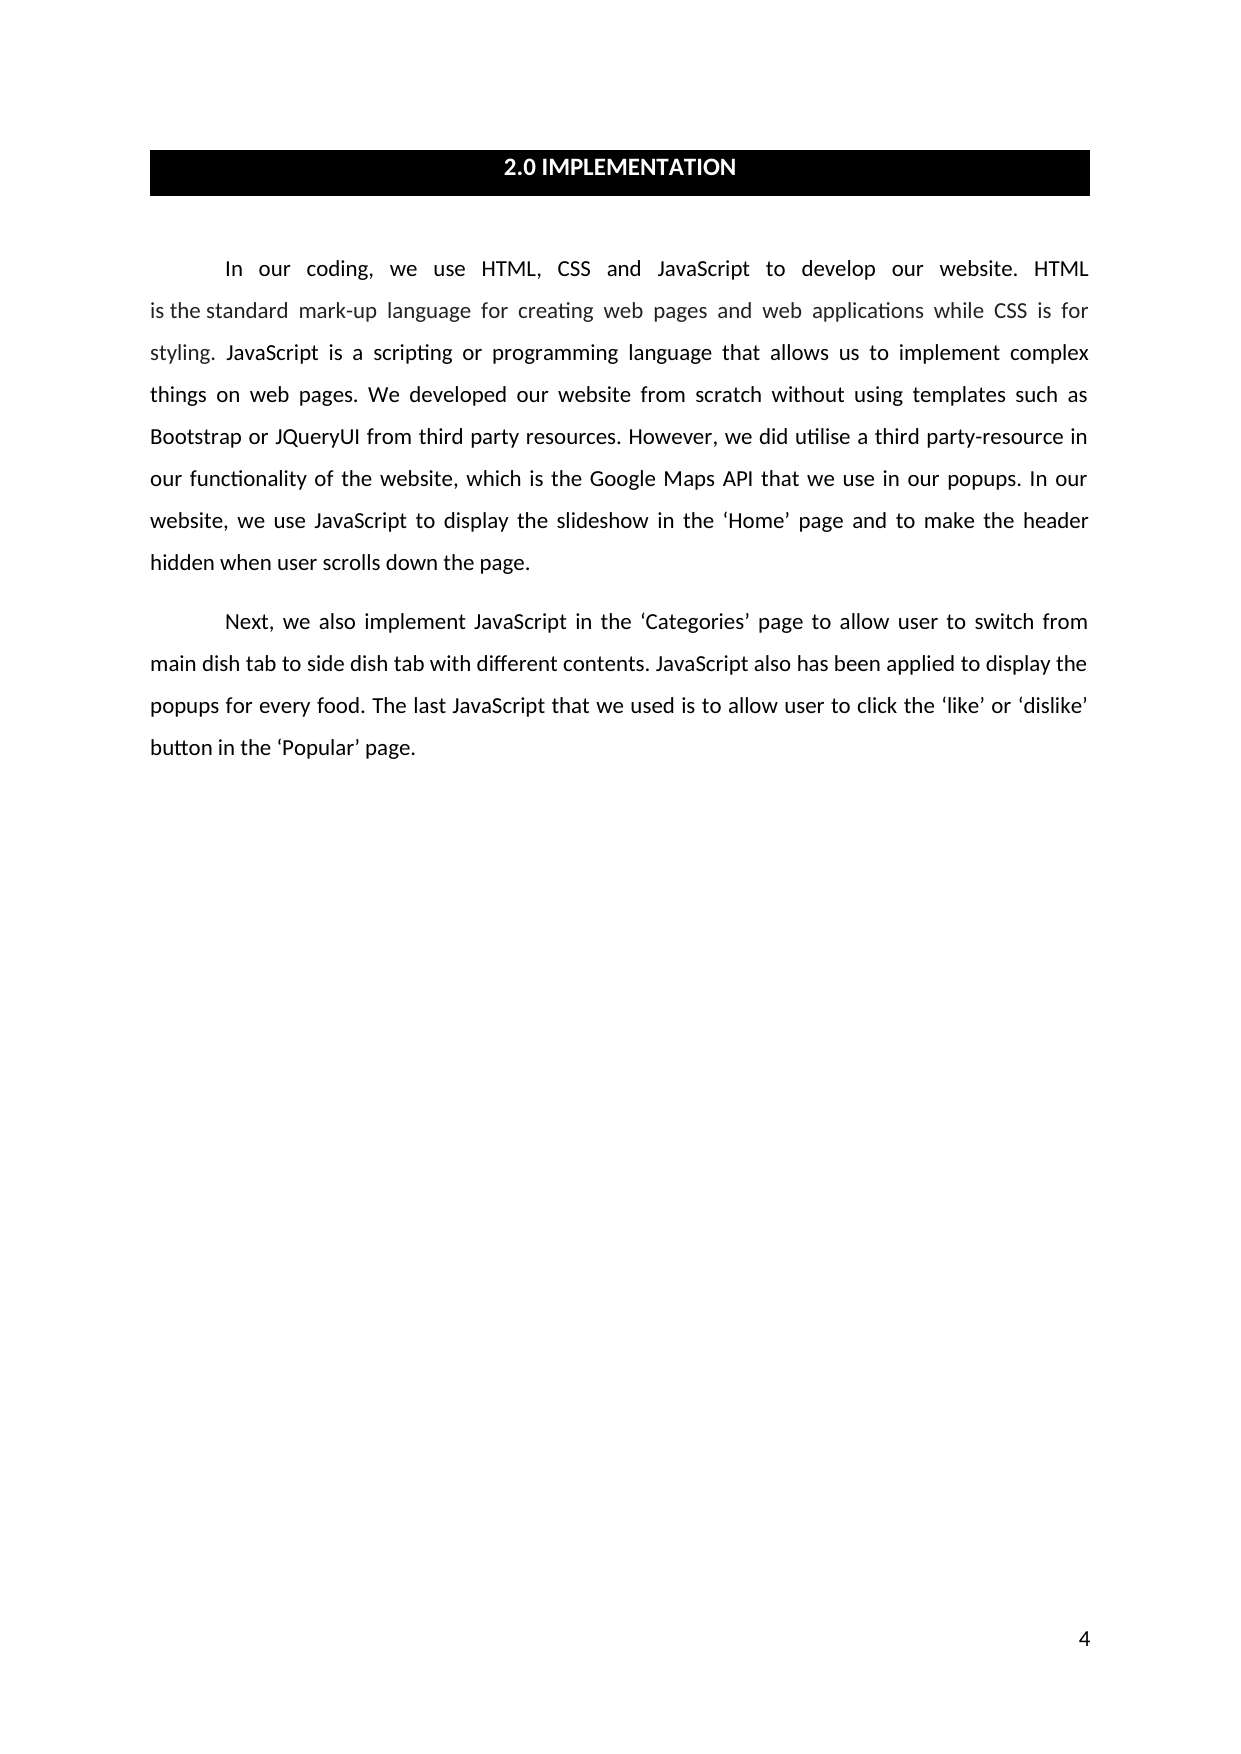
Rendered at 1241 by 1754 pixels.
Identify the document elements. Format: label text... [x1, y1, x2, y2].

text Next, we also implement JavaScript in the ‘Categories’ page to allow user to switch from main dish tab to side dish tab with different contents. JavaScript also has been applied to display the popups for every food. The last JavaScript that we used is to allow user to click the ‘like’ or ‘dislike’ button in the ‘Popular’ page. [150, 607, 1090, 761]
text In our coding, we use HTML, CSS and JavaScript to develop our website. HTML is the standard mark-up language for creating web pages and web applications while CSS is for styling. JavaScript is a scripting or programming language that allows us to implement complex things on web pages. We developed our website from scratch without using templates such as Bootstrap or JQueryUI from third party resources. However, we did utilise a third party-resource in our functionality of the website, which is the Google Maps API that we use in our popups. In our website, we use JavaScript to display the slideshow in the ‘Home’ page and to make the header hidden when user scrolls down the page. [150, 309, 1090, 576]
text In our coding, we use HTML, CSS and JavaScript to develop our website. HTML is the standard mark-up language for creating web pages and web applications while CSS is for styling. JavaScript is a scripting or programming language that allows us to implement complex things on web pages. We developed our website from scratch without using templates such as Bootstrap or JQueryUI from third party resources. However, we did utilise a third party-resource in our functionality of the website, which is the Google Maps API that we use in our popups. In our website, we use JavaScript to display the slideshow in the ‘Home’ page and to make the header hidden when user scrolls down the page. [150, 254, 1090, 307]
table_header 2.0 IMPLEMENTATION [151, 151, 1089, 195]
